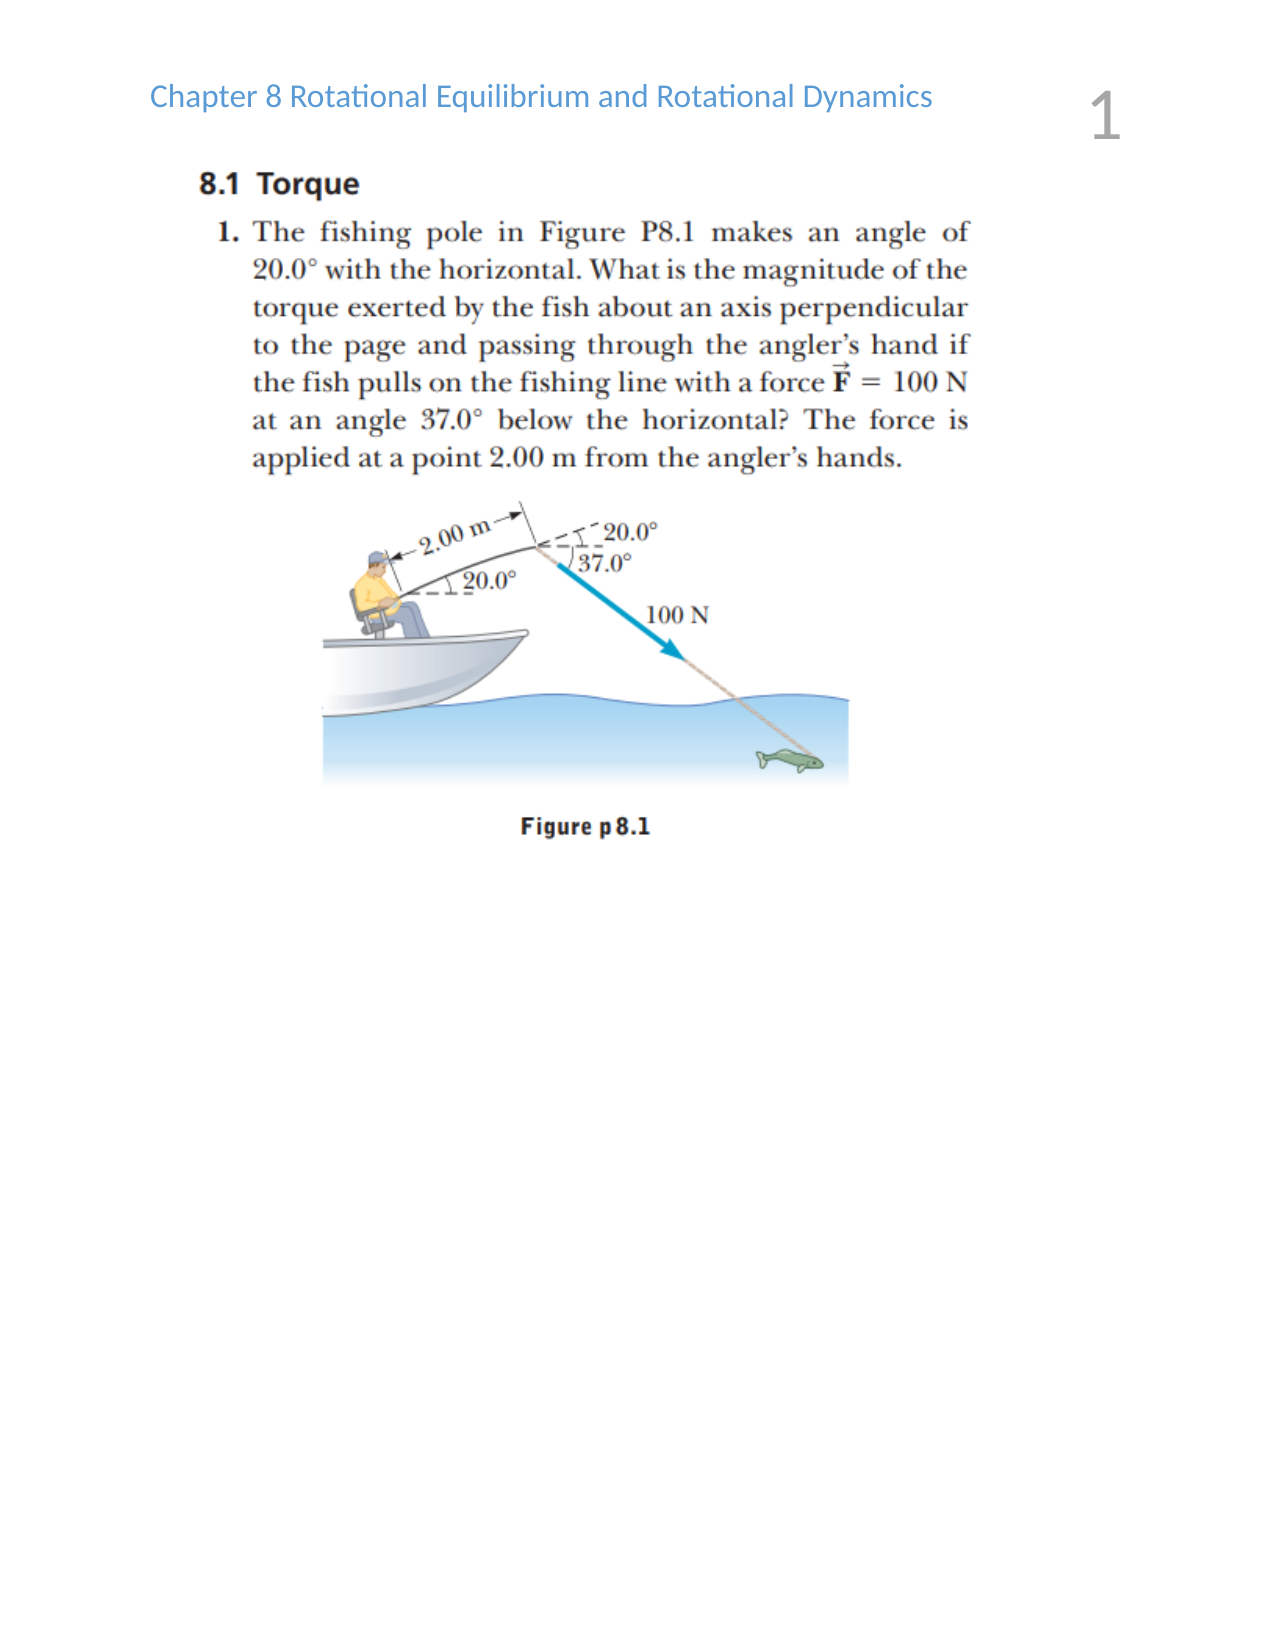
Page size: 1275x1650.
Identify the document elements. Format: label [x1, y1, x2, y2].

picture [150, 150, 985, 852]
